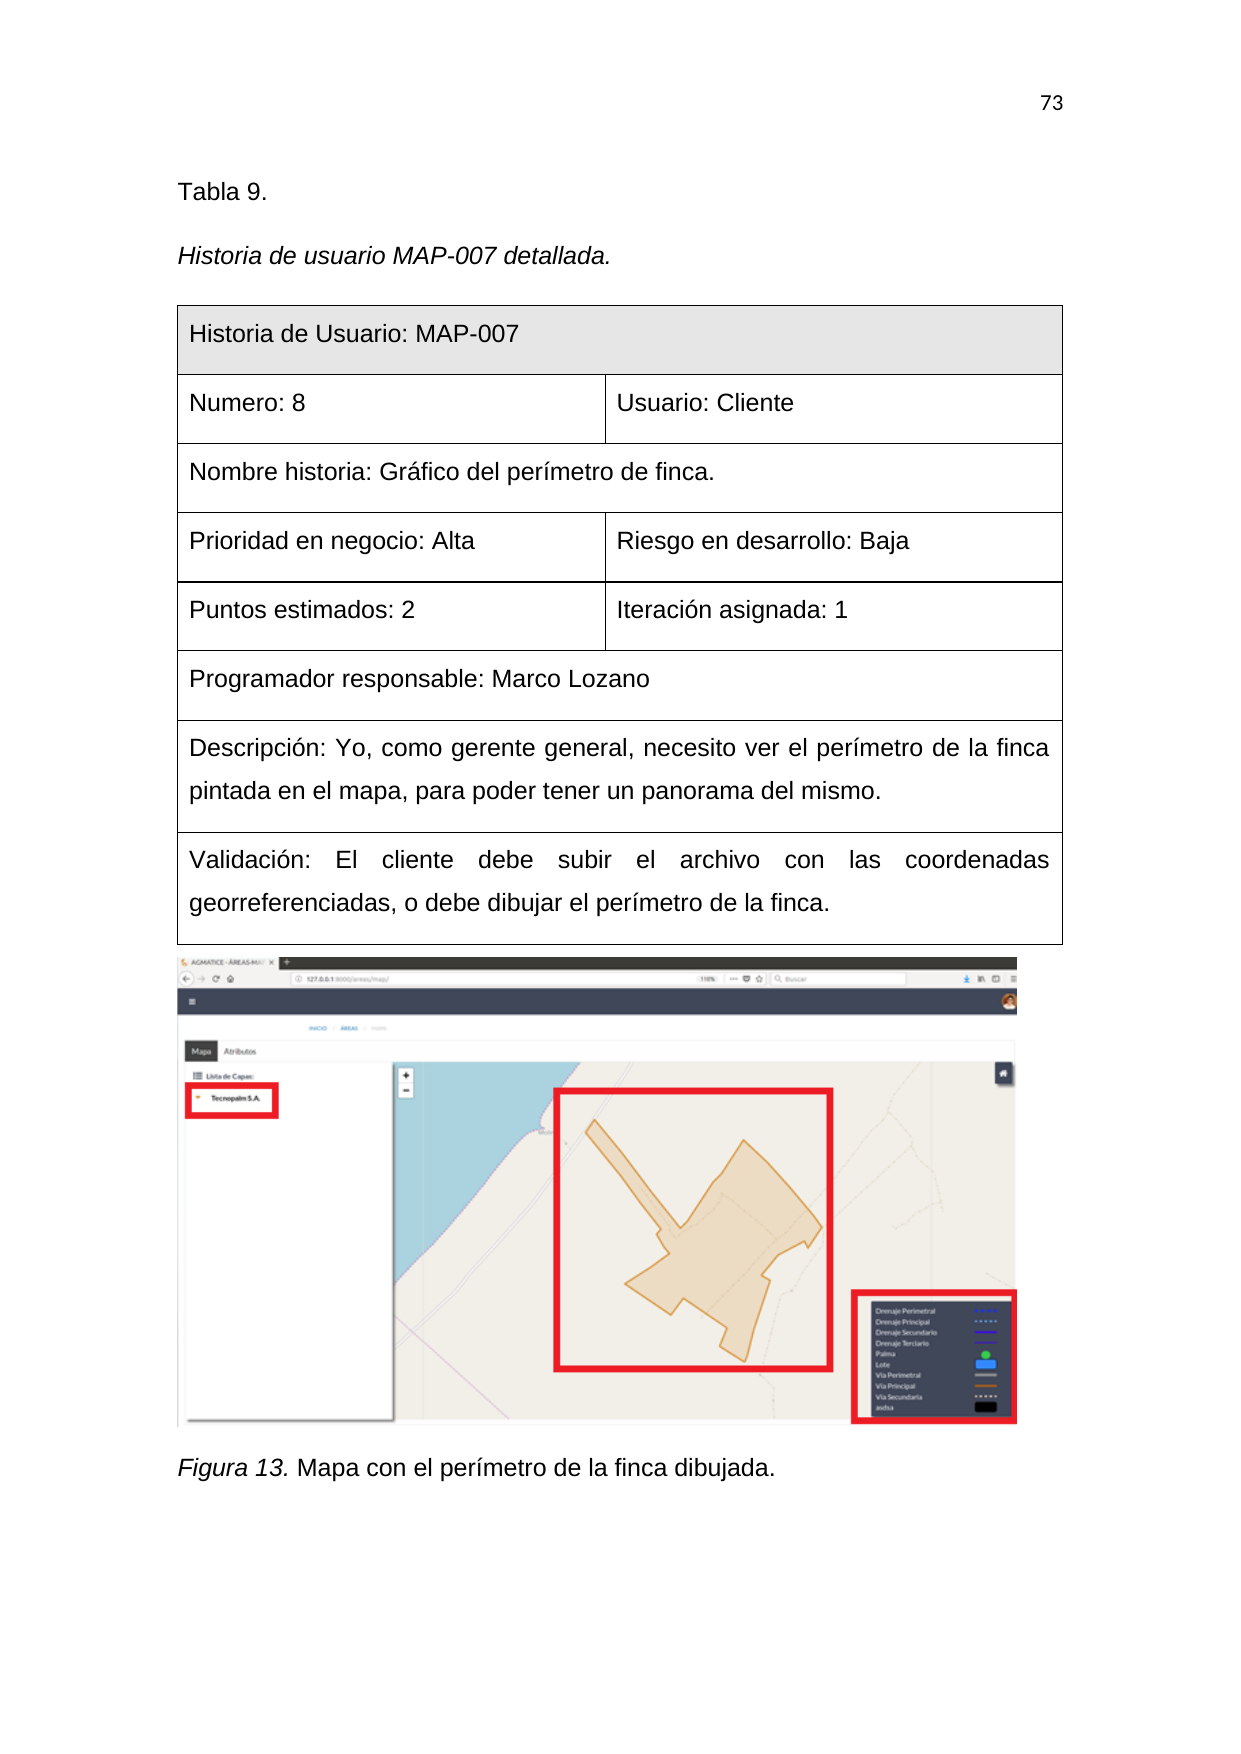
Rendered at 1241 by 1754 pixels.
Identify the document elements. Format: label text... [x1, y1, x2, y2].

table_cell Validación: El cliente debe subir el archivo con las coordenadas georreferenciadas, o debe dibujar el perímetro de la finca. [178, 833, 1062, 944]
table_cell Nombre historia: Gráfico del perímetro de finca. [178, 444, 1062, 512]
table_cell Descripción: Yo, como gerente general, necesito ver el perímetro de la finca pintada en el mapa, para poder tener un panorama del mismo. [178, 721, 1062, 832]
text Tabla 9. [177, 177, 1063, 206]
table_cell Iteración asignada: 1 [606, 583, 1062, 650]
table_cell Riesgo en desarrollo: Baja [606, 513, 1062, 581]
table_cell Prioridad en negocio: Alta [178, 513, 605, 581]
table_cell Numero: 8 [178, 375, 605, 443]
table_cell Usuario: Cliente [606, 375, 1062, 443]
table_header Historia de Usuario: MAP-007 [178, 306, 1062, 374]
picture [177, 957, 1017, 1427]
table_cell Puntos estimados: 2 [178, 583, 605, 650]
table_cell Programador responsable: Marco Lozano [178, 651, 1062, 719]
text Historia de usuario MAP-007 detallada. [177, 241, 1063, 270]
